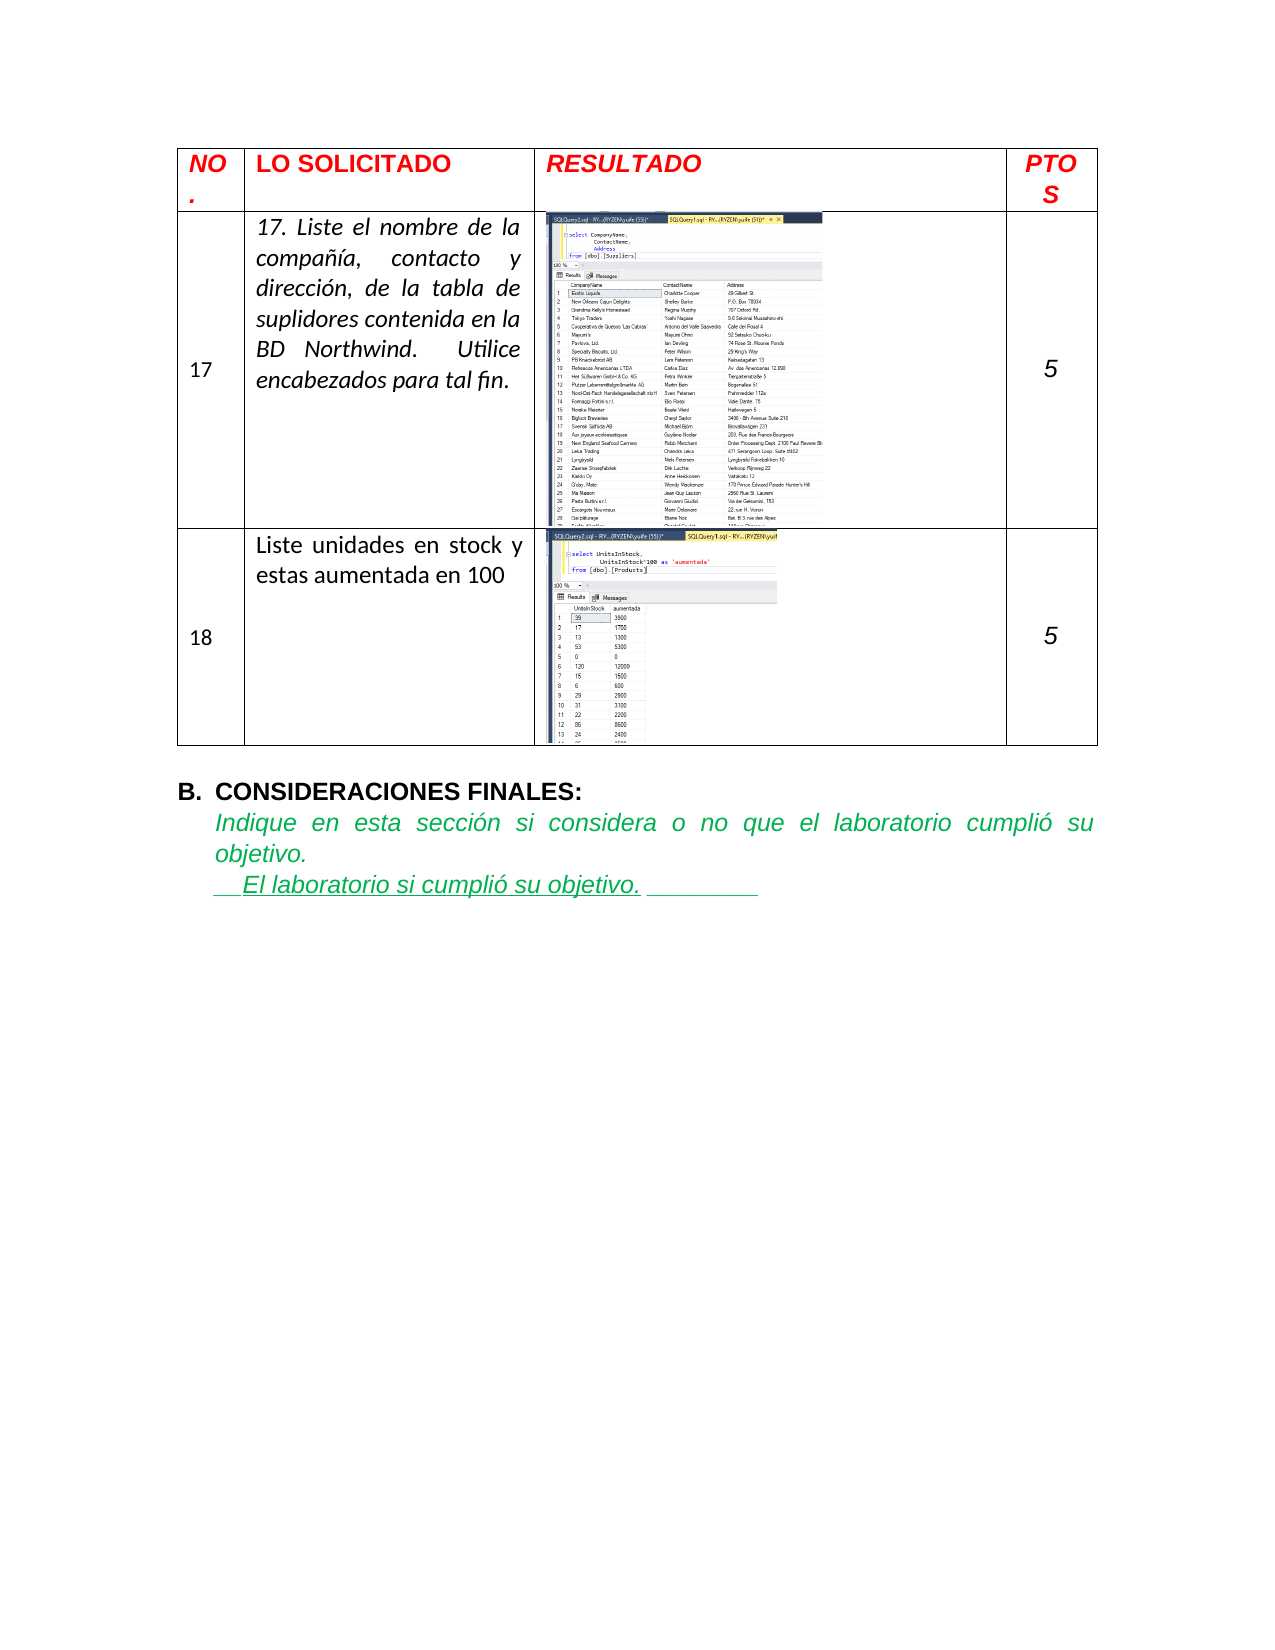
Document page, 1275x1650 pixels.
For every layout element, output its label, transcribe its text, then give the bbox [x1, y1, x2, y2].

table_cell 17. Liste el nombre de la compañía, contacto y dirección, de la tabla de suplidores contenida en la BD Northwind. Utilice encabezados para tal fin. [245, 212, 534, 528]
table_header RESULTADO [535, 149, 1006, 211]
table_cell 17 [178, 212, 244, 528]
table_cell 5 [1007, 529, 1097, 745]
table_cell [535, 212, 1006, 528]
table_cell Liste unidades en stock y estas aumentada en 100 [245, 529, 534, 745]
picture [546, 528, 778, 743]
table_header PTOS [1007, 149, 1097, 211]
list Indique en esta sección si considera o no que el laboratorio cumplió su objetivo. [215, 808, 1098, 868]
table_cell 18 [178, 529, 244, 745]
table_header NO. [178, 149, 244, 211]
table_cell [535, 529, 1006, 745]
list CONSIDERACIONES FINALES: [177, 777, 1098, 806]
list __El laboratorio si cumplió su objetivo. ________ [215, 870, 1098, 899]
picture [546, 211, 823, 526]
table_header LO SOLICITADO [245, 149, 534, 211]
table_cell 5 [1007, 212, 1097, 528]
